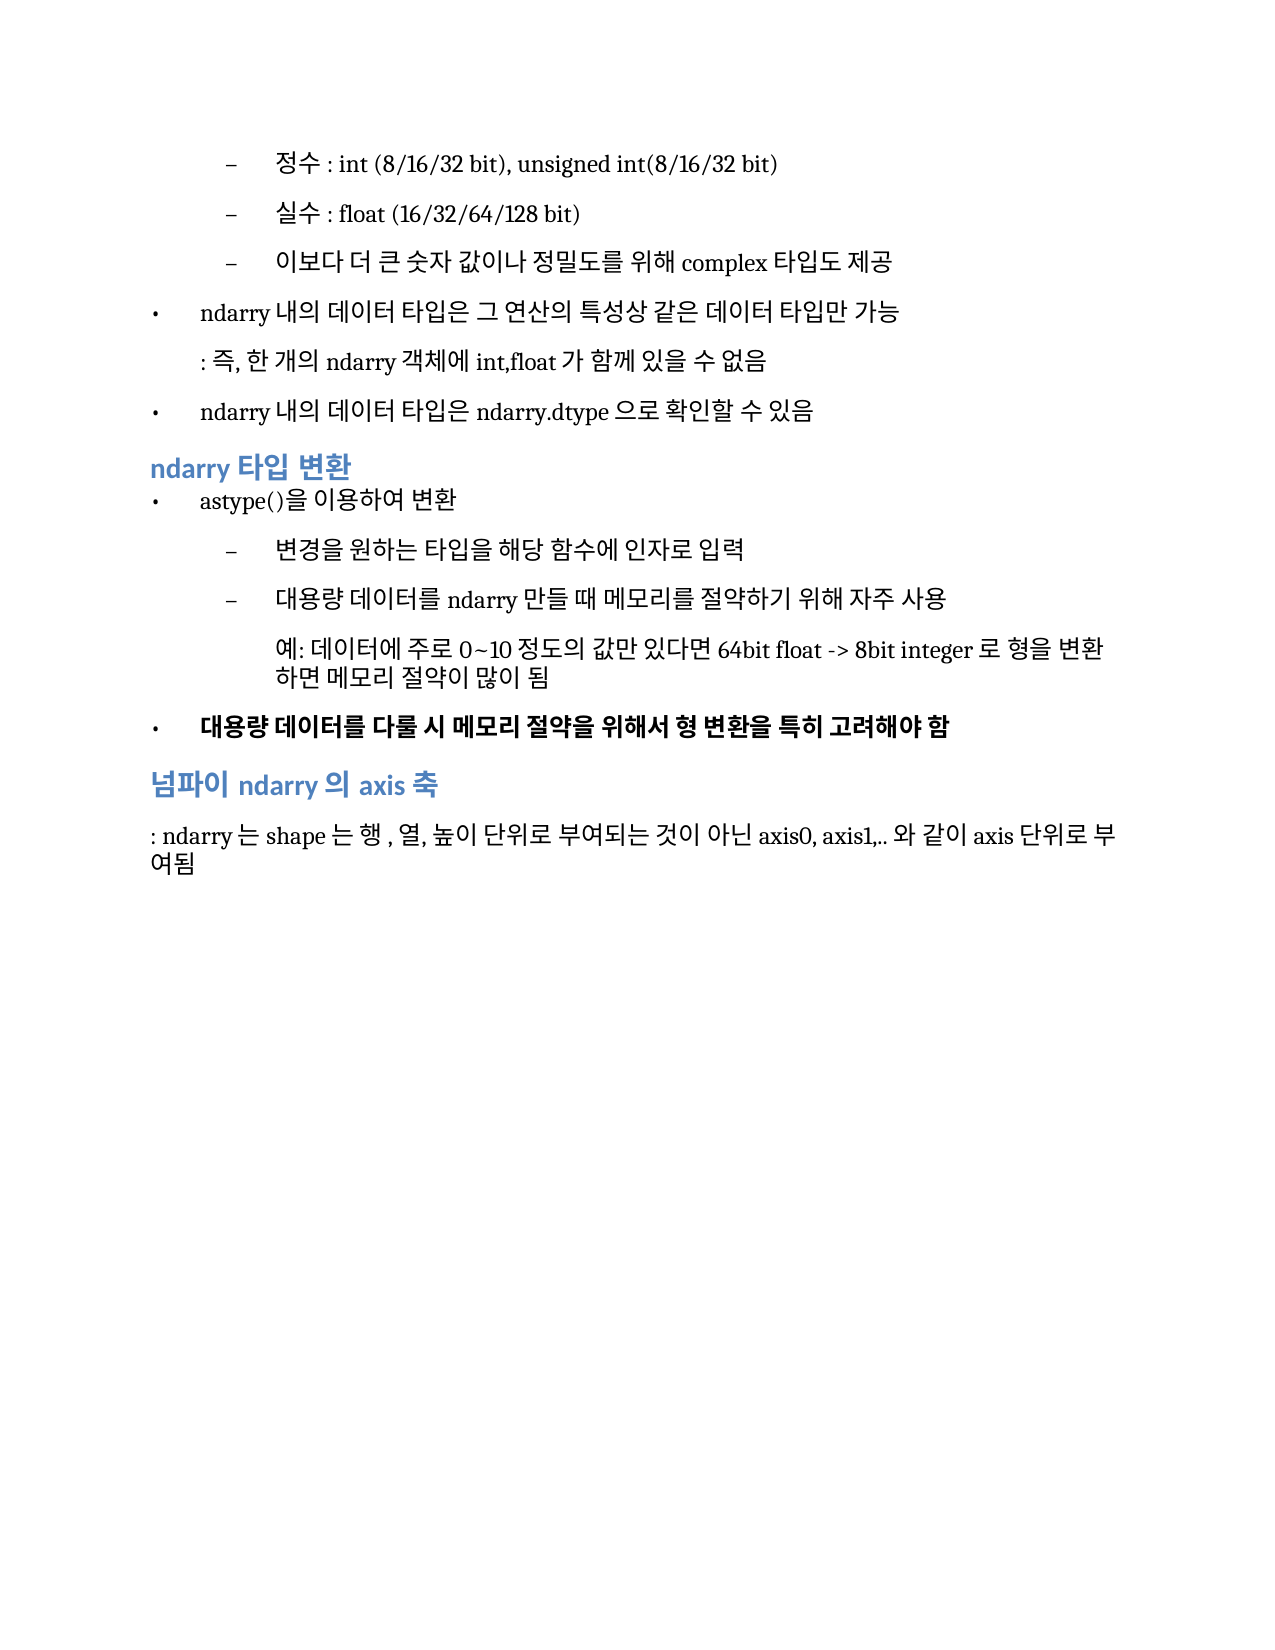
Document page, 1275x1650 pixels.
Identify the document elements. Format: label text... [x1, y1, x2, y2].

text : ndarry는 shape는 행 , 열, 높이 단위로 부여되는 것이 아닌 axis0, axis1,.. 와 같이 axis 단위로 부여됨 [150, 822, 1125, 880]
list 대용량 데이터를 다룰 시 메모리 절약을 위해서 형 변환을 특히 고려해야 함 [150, 714, 1125, 743]
list 이보다 더 큰 숫자 값이나 정밀도를 위해 complex 타입도 제공 [225, 249, 1125, 278]
list 변경을 원하는 타입을 해당 함수에 인자로 입력 [225, 537, 1125, 566]
subtitle 넘파이 ndarry의 axis 축 [150, 764, 1125, 803]
list 대용량 데이터를 ndarry 만들 때 메모리를 절약하기 위해 자주 사용 [225, 586, 1125, 615]
list ndarry내의 데이터 타입은 그 연산의 특성상 같은 데이터 타입만 가능 [150, 299, 1125, 327]
list 실수 : float (16/32/64/128 bit) [225, 199, 1125, 228]
list ndarry내의 데이터 타입은 ndarry.dtype으로 확인할 수 있음 [150, 398, 1125, 427]
list : 즉, 한 개의 ndarry객체에 int,float가 함께 있을 수 없음 [150, 348, 1125, 377]
list 정수 : int (8/16/32 bit), unsigned int(8/16/32 bit) [225, 150, 1125, 179]
list 예: 데이터에 주로 0~10 정도의 값만 있다면 64bit float -> 8bit integer로 형을 변환하면 메모리 절약이 많이 됨 [225, 636, 1125, 693]
subtitle ndarry 타입 변환 [150, 447, 1125, 487]
list astype()을 이용하여 변환 [150, 487, 1125, 516]
